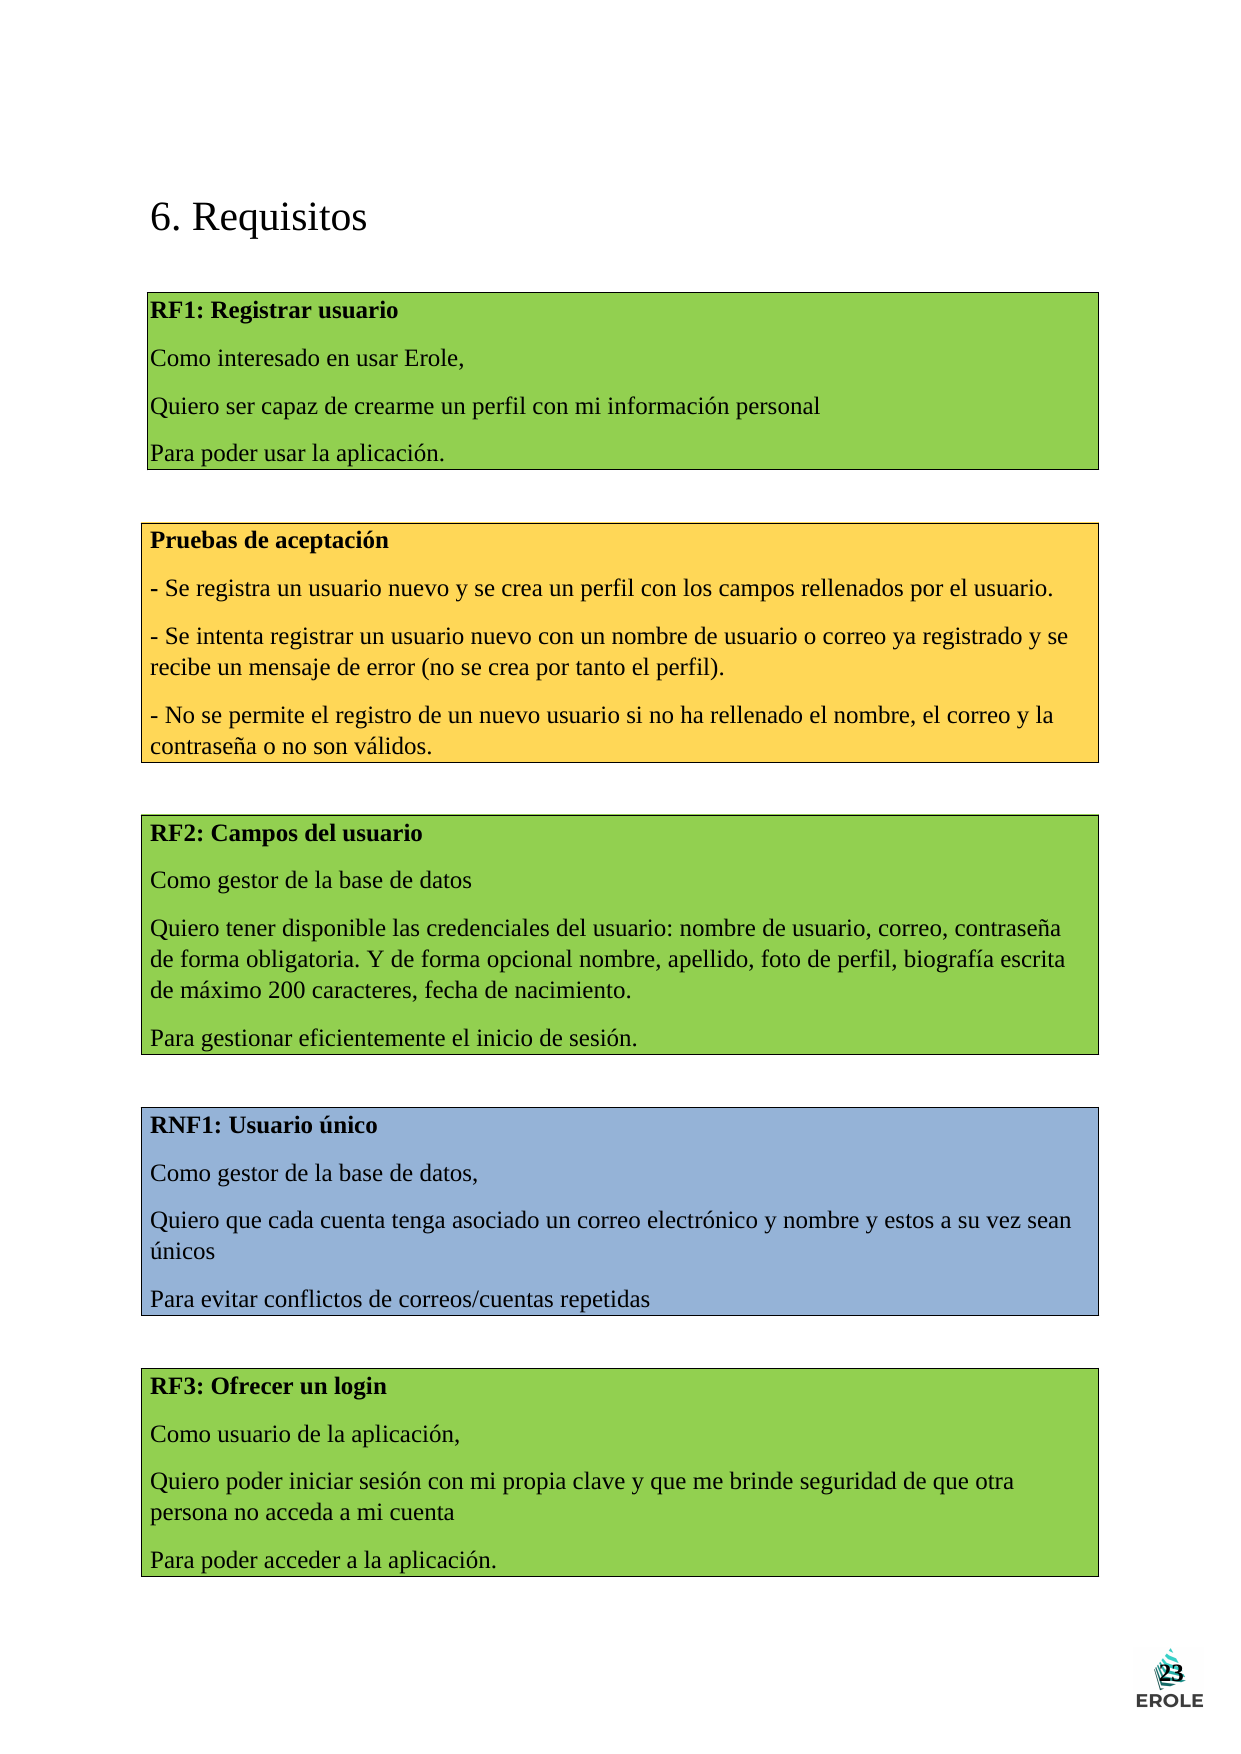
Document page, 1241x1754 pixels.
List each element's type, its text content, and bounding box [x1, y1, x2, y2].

text Como usuario de la aplicación, [142, 1416, 1098, 1447]
text Quiero ser capaz de crearme un perfil con mi información personal [148, 388, 1098, 419]
text RNF1: Usuario único [142, 1108, 1098, 1139]
text RF3: Ofrecer un login [142, 1369, 1098, 1400]
text Pruebas de aceptación [142, 524, 1098, 554]
text Para evitar conflictos de correos/cuentas repetidas [142, 1281, 1098, 1315]
text RF2: Campos del usuario [142, 816, 1098, 846]
text Para poder acceder a la aplicación. [142, 1542, 1098, 1576]
text Para gestionar eficientemente el inicio de sesión. [142, 1020, 1098, 1054]
text Como interesado en usar Erole, [148, 340, 1098, 372]
text Quiero que cada cuenta tenga asociado un correo electrónico y nombre y estos a su vez sean únicos [142, 1202, 1098, 1265]
text Quiero poder iniciar sesión con mi propia clave y que me brinde seguridad de que otra persona no acceda a mi cuenta [142, 1463, 1098, 1526]
text Para poder usar la aplicación. [148, 435, 1098, 469]
text - Se registra un usuario nuevo y se crea un perfil con los campos rellenados por el usuario. [142, 570, 1098, 602]
text - No se permite el registro de un nuevo usuario si no ha rellenado el nombre, el correo y la contraseña o no son válidos. [142, 697, 1098, 762]
text Como gestor de la base de datos [142, 862, 1098, 894]
picture [1132, 1647, 1205, 1709]
text - Se intenta registrar un usuario nuevo con un nombre de usuario o correo ya registrado y se recibe un mensaje de error (no se crea por tanto el perfil). [142, 618, 1098, 681]
subtitle 6. Requisitos [150, 192, 1090, 239]
text RF1: Registrar usuario [148, 293, 1098, 324]
text Quiero tener disponible las credenciales del usuario: nombre de usuario, correo, contraseña de forma obligatoria. Y de forma opcional nombre, apellido, foto de perfil, biografía escrita de máximo 200 caracteres, fecha de nacimiento. [142, 910, 1098, 1004]
text Como gestor de la base de datos, [142, 1154, 1098, 1186]
